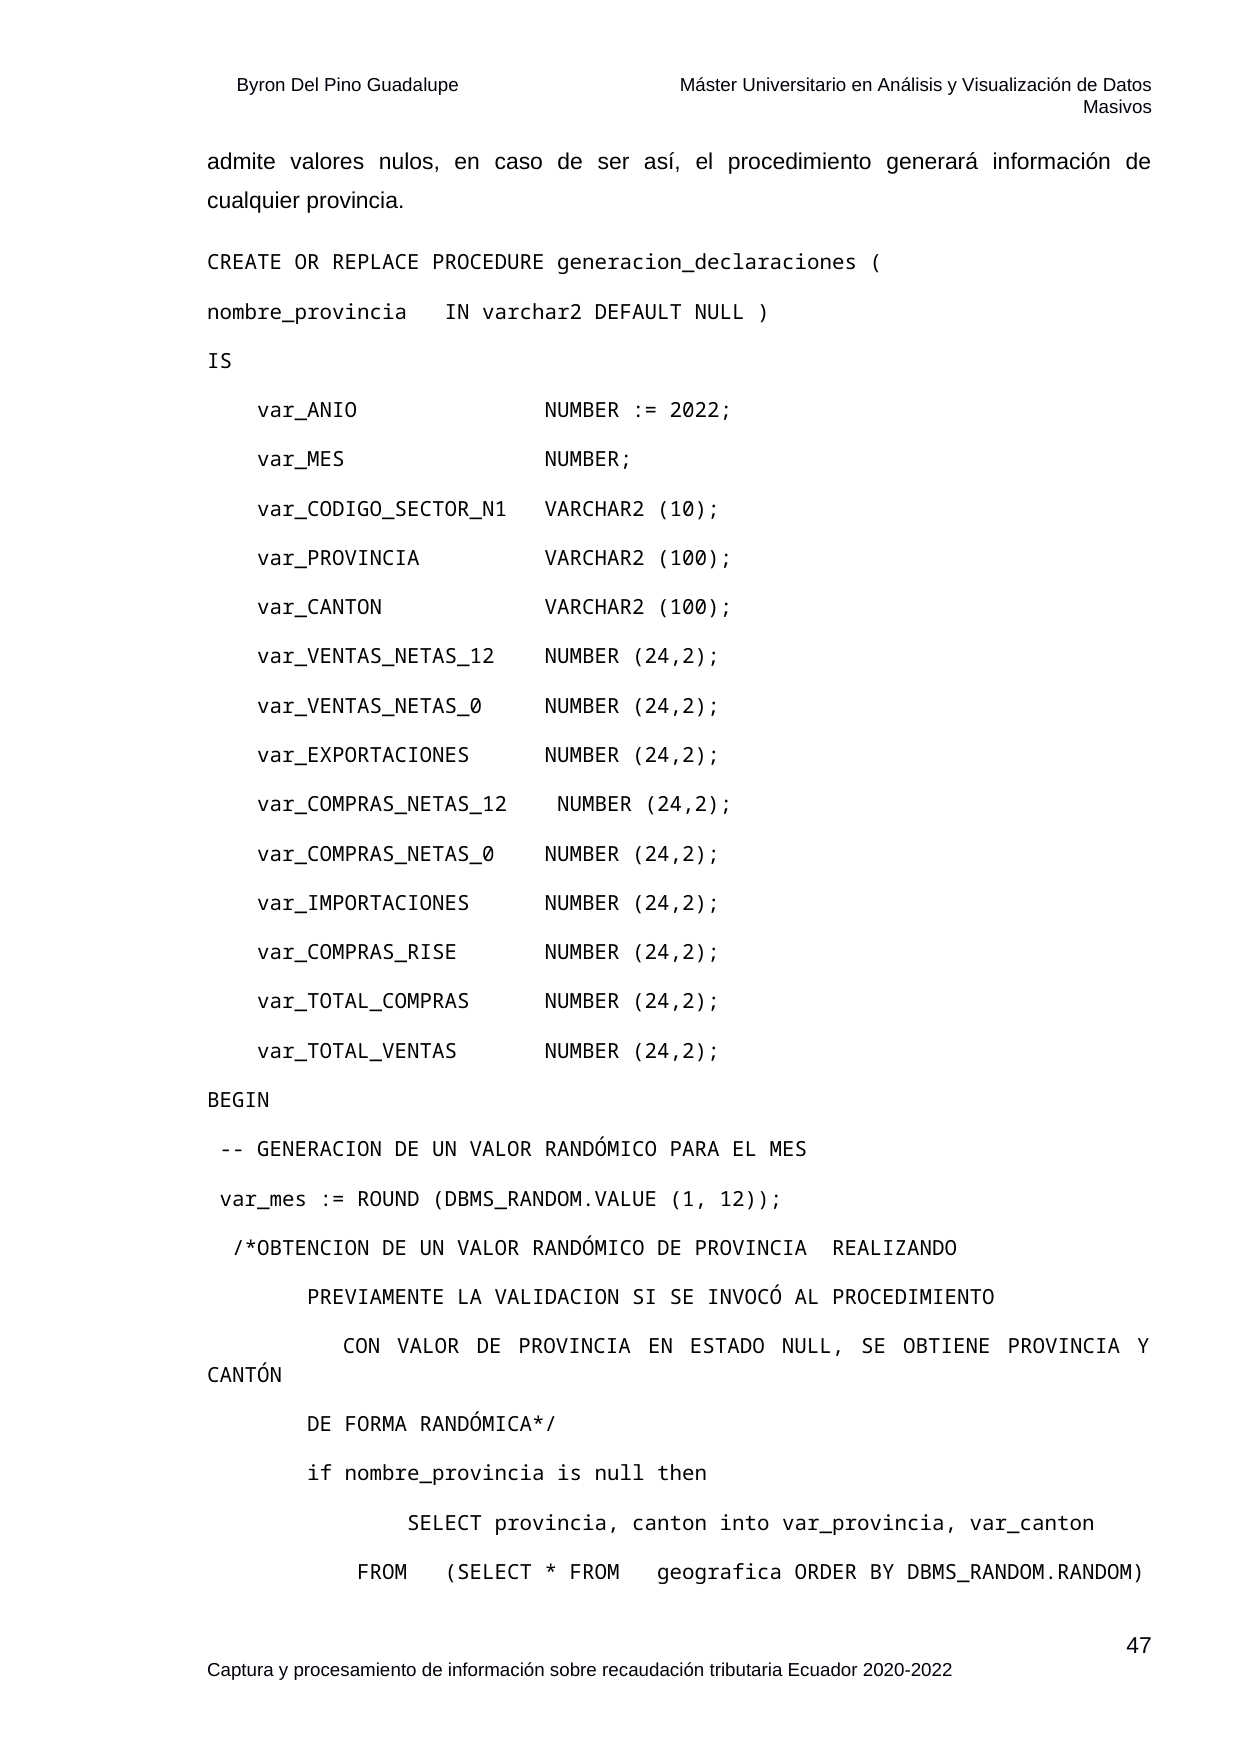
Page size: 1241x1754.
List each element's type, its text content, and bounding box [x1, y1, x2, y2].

text CREATE OR REPLACE PROCEDURE generacion_declaraciones ( [207, 247, 1152, 276]
text var_PROVINCIA VARCHAR2 (100); [207, 543, 1152, 572]
text var_IMPORTACIONES NUMBER (24,2); [207, 888, 1152, 916]
text BEGIN [207, 1085, 1152, 1113]
text var_TOTAL_COMPRAS NUMBER (24,2); [207, 987, 1152, 1015]
text nombre_provincia IN varchar2 DEFAULT NULL ) [207, 297, 1152, 325]
text var_CODIGO_SECTOR_N1 VARCHAR2 (10); [207, 494, 1152, 522]
text var_COMPRAS_RISE NUMBER (24,2); [207, 937, 1152, 966]
text var_VENTAS_NETAS_12 NUMBER (24,2); [207, 642, 1152, 670]
text DE FORMA RANDÓMICA*/ [207, 1409, 1152, 1438]
text var_mes := ROUND (DBMS_RANDOM.VALUE (1, 12)); [207, 1184, 1152, 1212]
text FROM (SELECT * FROM geografica ORDER BY DBMS_RANDOM.RANDOM) [207, 1557, 1152, 1585]
text SELECT provincia, canton into var_provincia, var_canton [207, 1508, 1152, 1536]
text if nombre_provincia is null then [207, 1458, 1152, 1487]
text var_EXPORTACIONES NUMBER (24,2); [207, 740, 1152, 769]
text var_TOTAL_VENTAS NUMBER (24,2); [207, 1036, 1152, 1064]
text IS [207, 346, 1152, 374]
text -- GENERACION DE UN VALOR RANDÓMICO PARA EL MES [207, 1134, 1152, 1163]
text var_VENTAS_NETAS_0 NUMBER (24,2); [207, 691, 1152, 719]
text var_COMPRAS_NETAS_0 NUMBER (24,2); [207, 839, 1152, 867]
text /*OBTENCION DE UN VALOR RANDÓMICO DE PROVINCIA REALIZANDO [207, 1233, 1152, 1261]
text PREVIAMENTE LA VALIDACION SI SE INVOCÓ AL PROCEDIMIENTO [207, 1282, 1152, 1311]
text CON VALOR DE PROVINCIA EN ESTADO NULL, SE OBTIENE PROVINCIA Y CANTÓN [207, 1331, 1152, 1388]
text var_CANTON VARCHAR2 (100); [207, 592, 1152, 621]
text var_COMPRAS_NETAS_12 NUMBER (24,2); [207, 789, 1152, 818]
text var_MES NUMBER; [207, 444, 1152, 473]
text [207, 148, 1152, 213]
text var_ANIO NUMBER := 2022; [207, 395, 1152, 424]
